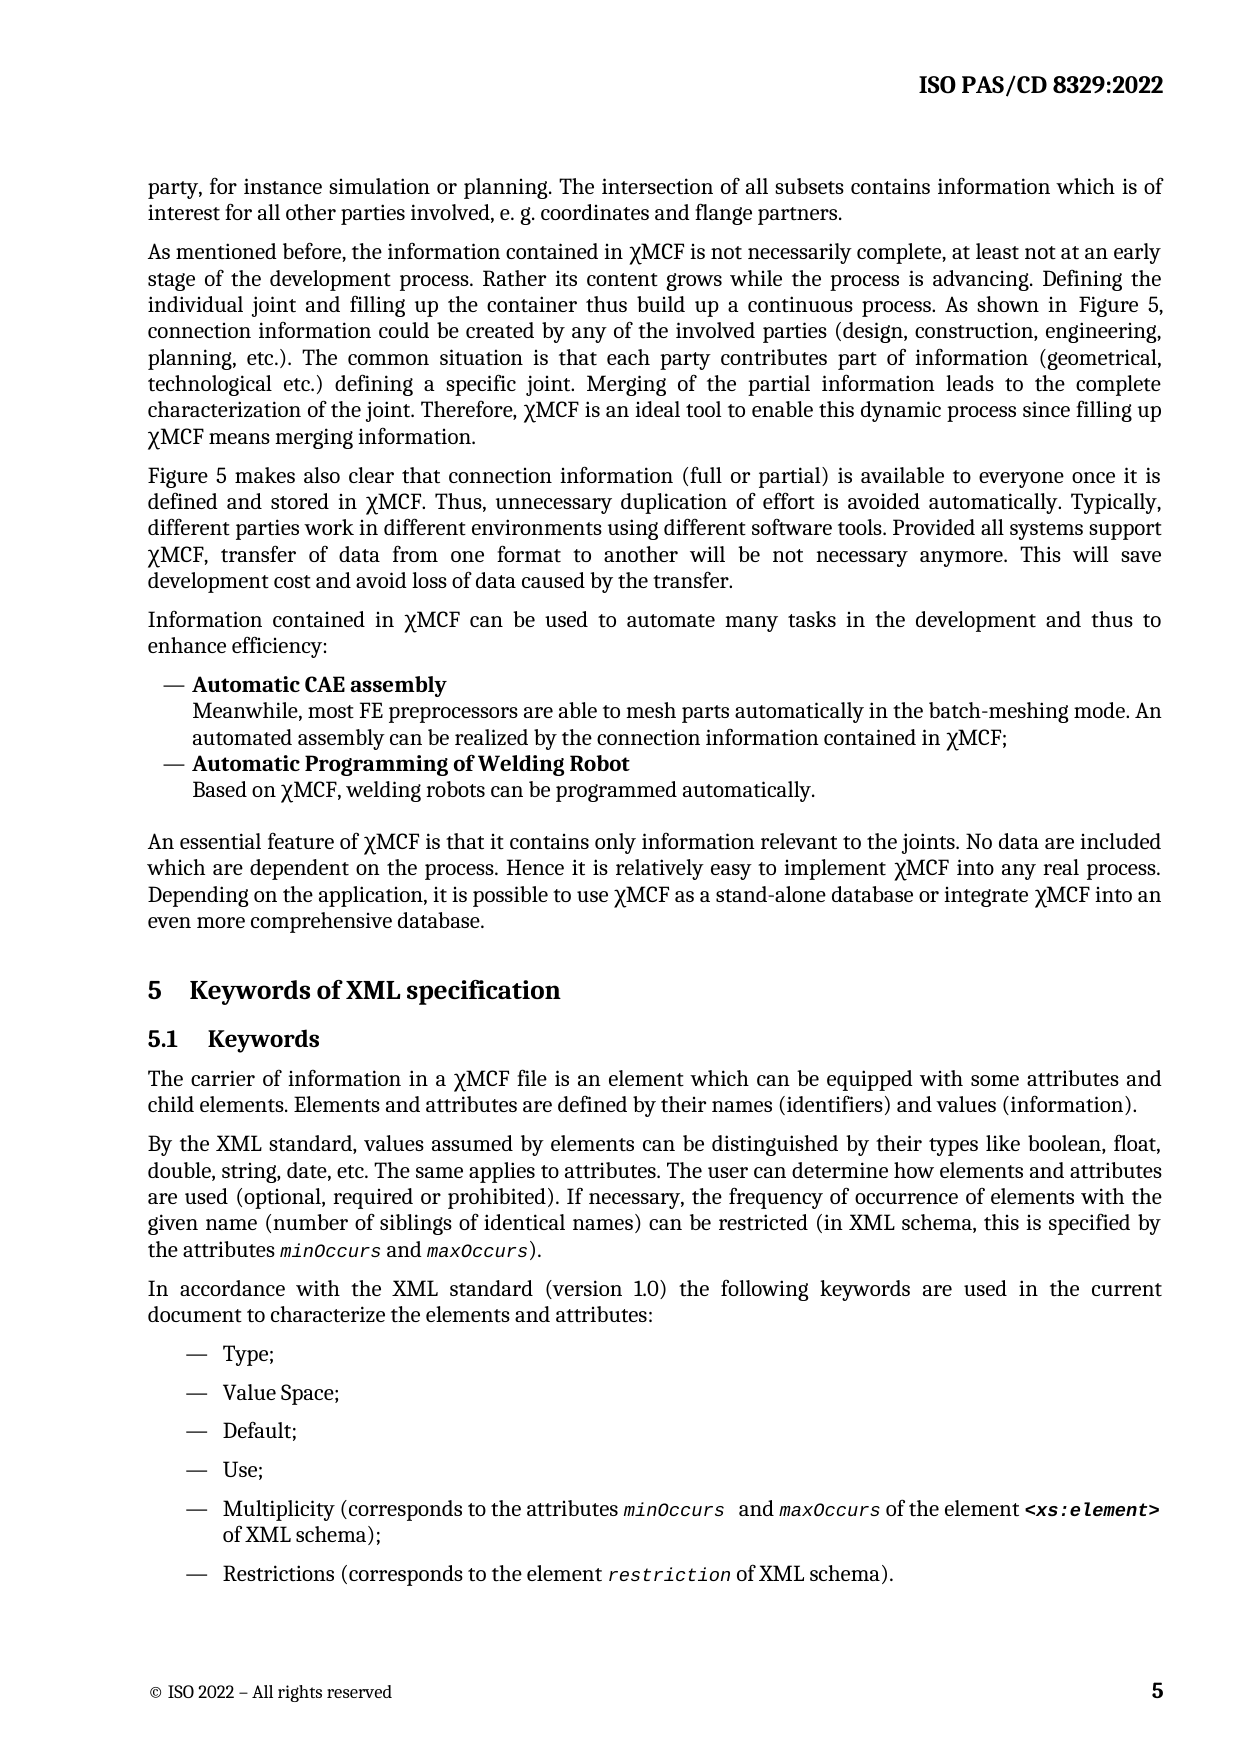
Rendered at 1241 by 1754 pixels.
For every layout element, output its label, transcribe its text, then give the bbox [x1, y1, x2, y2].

list Default; [185, 1418, 1163, 1444]
subtitle Keywords of XML specification [148, 975, 1163, 1006]
list Based on χMCF, welding robots can be programmed automatically. [192, 777, 1163, 804]
text Figure 5 makes also clear that connection information (full or partial) is available to everyone once it is defined and stored in χMCF. Thus, unnecessary duplication of effort is avoided automatically. Typically, different parties work in different environments using different software tools. Provided all systems support χMCF, transfer of data from one format to another will be not necessary anymore. This will save development cost and avoid loss of data caused by the transfer. [148, 462, 1163, 594]
list Automatic Programming of Welding Robot [162, 751, 1163, 777]
text In accordance with the XML standard (version 1.0) the following keywords are used in the current document to characterize the elements and attributes: [148, 1275, 1163, 1328]
list Use; [185, 1457, 1163, 1483]
text By the XML standard, values assumed by elements can be distinguished by their types like boolean, float, double, string, date, etc. The same applies to attributes. The user can determine how elements and attributes are used (optional, required or prohibited). If necessary, the frequency of occurrence of elements with the given name (number of siblings of identical names) can be restricted (in XML schema, this is specified by the attributes minOccurs and maxOccurs). [148, 1131, 1163, 1263]
text As mentioned before, the information contained in χMCF is not necessarily complete, at least not at an early stage of the development process. Rather its content grows while the process is advancing. Defining the individual joint and filling up the container thus build up a continuous process. As shown in Figure 5, connection information could be created by any of the involved parties (design, construction, engineering, planning, etc.). The common situation is that each party contributes part of information (geometrical, technological etc.) defining a specific joint. Merging of the partial information leads to the complete characterization of the joint. Therefore, χMCF is an ideal tool to enable this dynamic process since filling up χMCF means merging information. [148, 239, 1163, 450]
list Type; [185, 1341, 1163, 1367]
list Meanwhile, most FE preprocessors are able to mesh parts automatically in the batch-meshing mode. An automated assembly can be realized by the connection information contained in χMCF; [192, 698, 1163, 751]
subtitle Keywords [148, 1024, 1163, 1053]
list Value Space; [185, 1379, 1163, 1406]
text An essential feature of χMCF is that it contains only information relevant to the joints. No data are included which are dependent on the process. Hence it is relatively easy to implement χMCF into any real process. Depending on the application, it is possible to use χMCF as a stand-alone database or integrate χMCF into an even more comprehensive database. [148, 829, 1163, 934]
list Automatic CAE assembly [162, 672, 1163, 698]
list Restrictions (corresponds to the element restriction of XML schema). [185, 1561, 1163, 1587]
list Multiplicity (corresponds to the attributes minOccurs and maxOccurs of the element <xs:element> of XML schema); [185, 1496, 1163, 1549]
text Information contained in χMCF can be used to automate many tasks in the development and thus to enhance efficiency: [148, 607, 1163, 659]
text The carrier of information in a χMCF file is an element which can be equipped with some attributes and child elements. Elements and attributes are defined by their names (identifiers) and values (information). [148, 1066, 1163, 1118]
